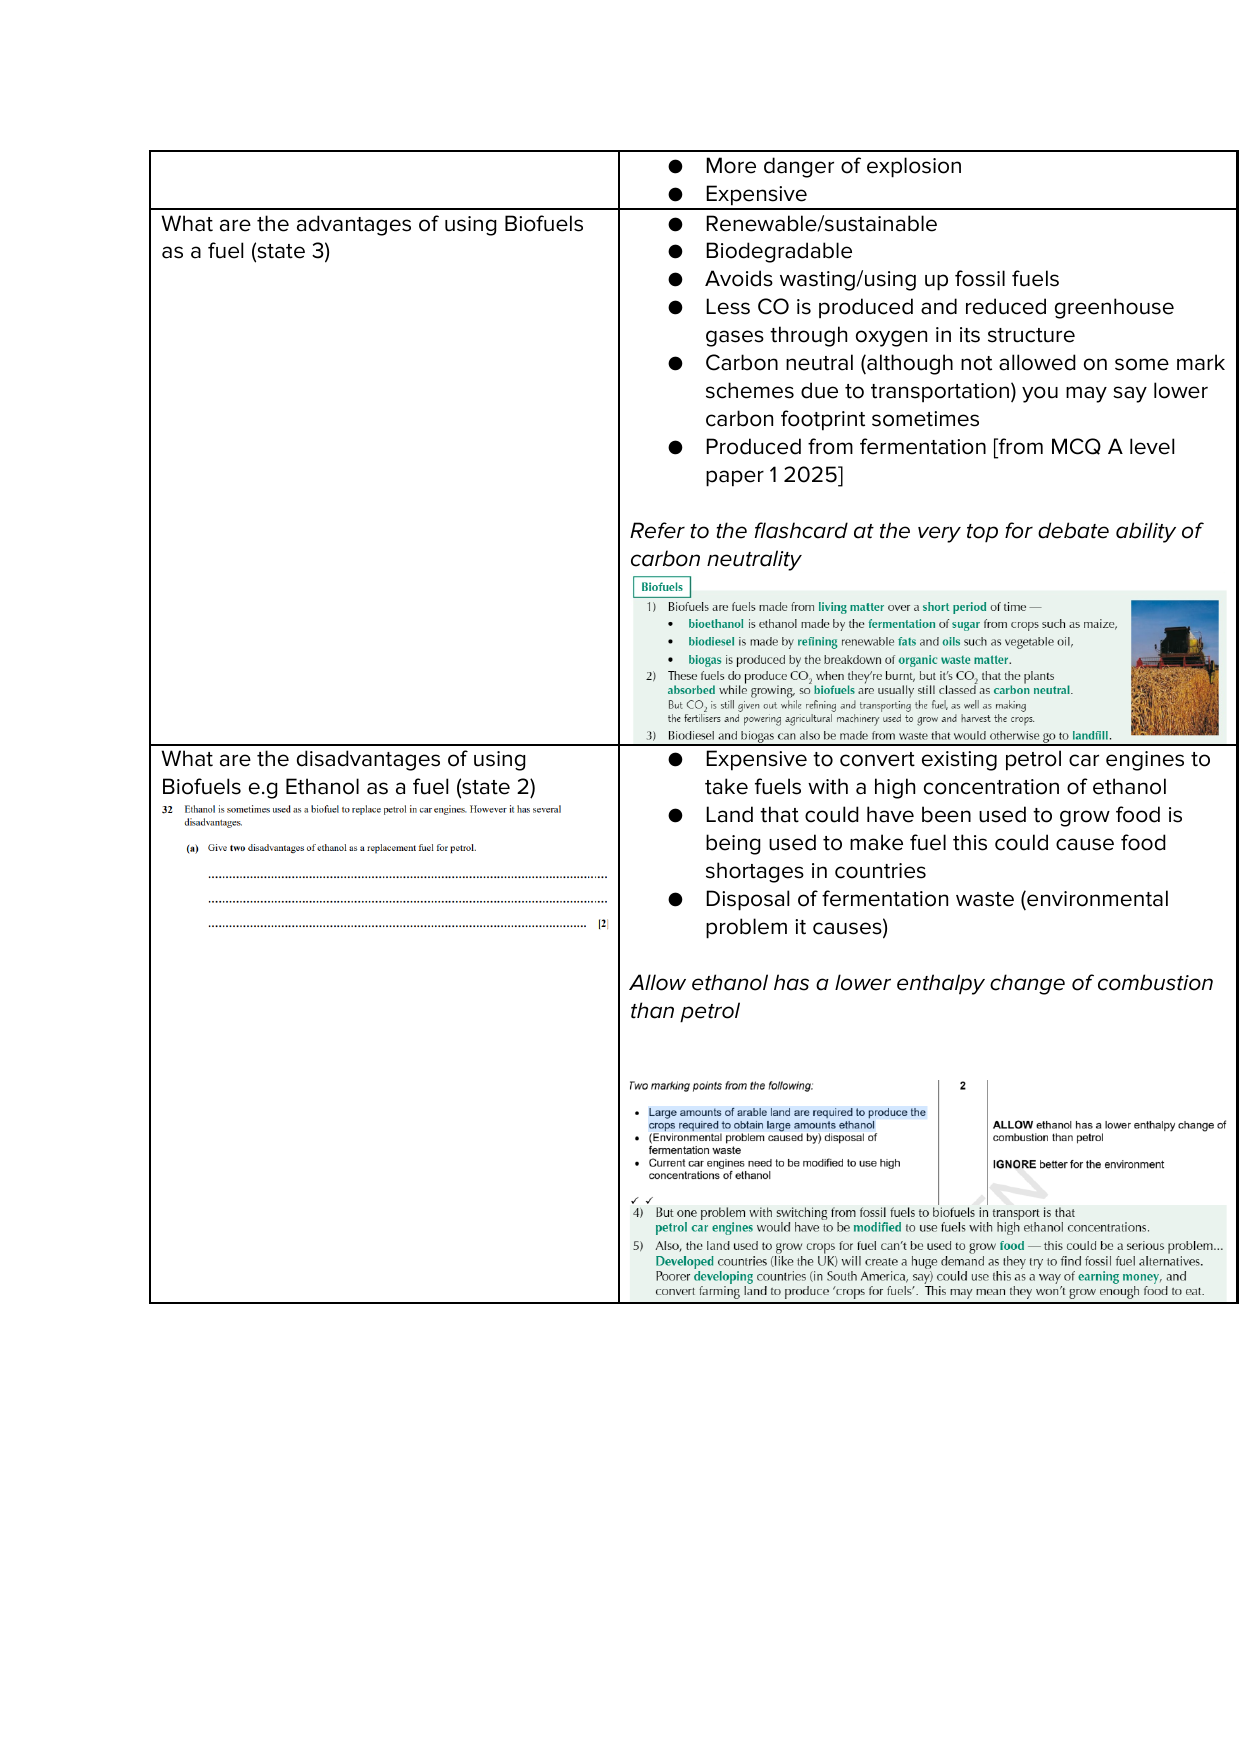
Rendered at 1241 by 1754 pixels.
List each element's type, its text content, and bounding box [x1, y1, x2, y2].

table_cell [620, 152, 1236, 208]
picture [161, 801, 609, 931]
picture [629, 572, 1227, 744]
table_cell What are the advantages of using Biofuels as a fuel (state 3) [151, 210, 618, 744]
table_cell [151, 152, 618, 208]
picture [629, 1080, 1227, 1302]
table_cell Expensive to convert existing petrol car engines to take fuels with a high concentration of ethanol Land that could have been used to grow food is being used to make fuel this could cause food shortages in countries Disposal of fermentation waste (environmental problem it causes) Allow ethanol has a lower enthalpy change of combustion than petrol [620, 746, 1236, 1302]
table_cell Renewable/sustainable Biodegradable Avoids wasting/using up fossil fuels Less CO is produced and reduced greenhouse gases through oxygen in its structure Carbon neutral (although not allowed on some mark schemes due to transportation) you may say lower carbon footprint sometimes Produced from fermentation [from MCQ A level paper 1 2025] Refer to the flashcard at the very top for debate ability of carbon neutrality [620, 210, 1236, 744]
table_cell What are the disadvantages of using Biofuels e.g Ethanol as a fuel (state 2) [151, 746, 618, 1302]
